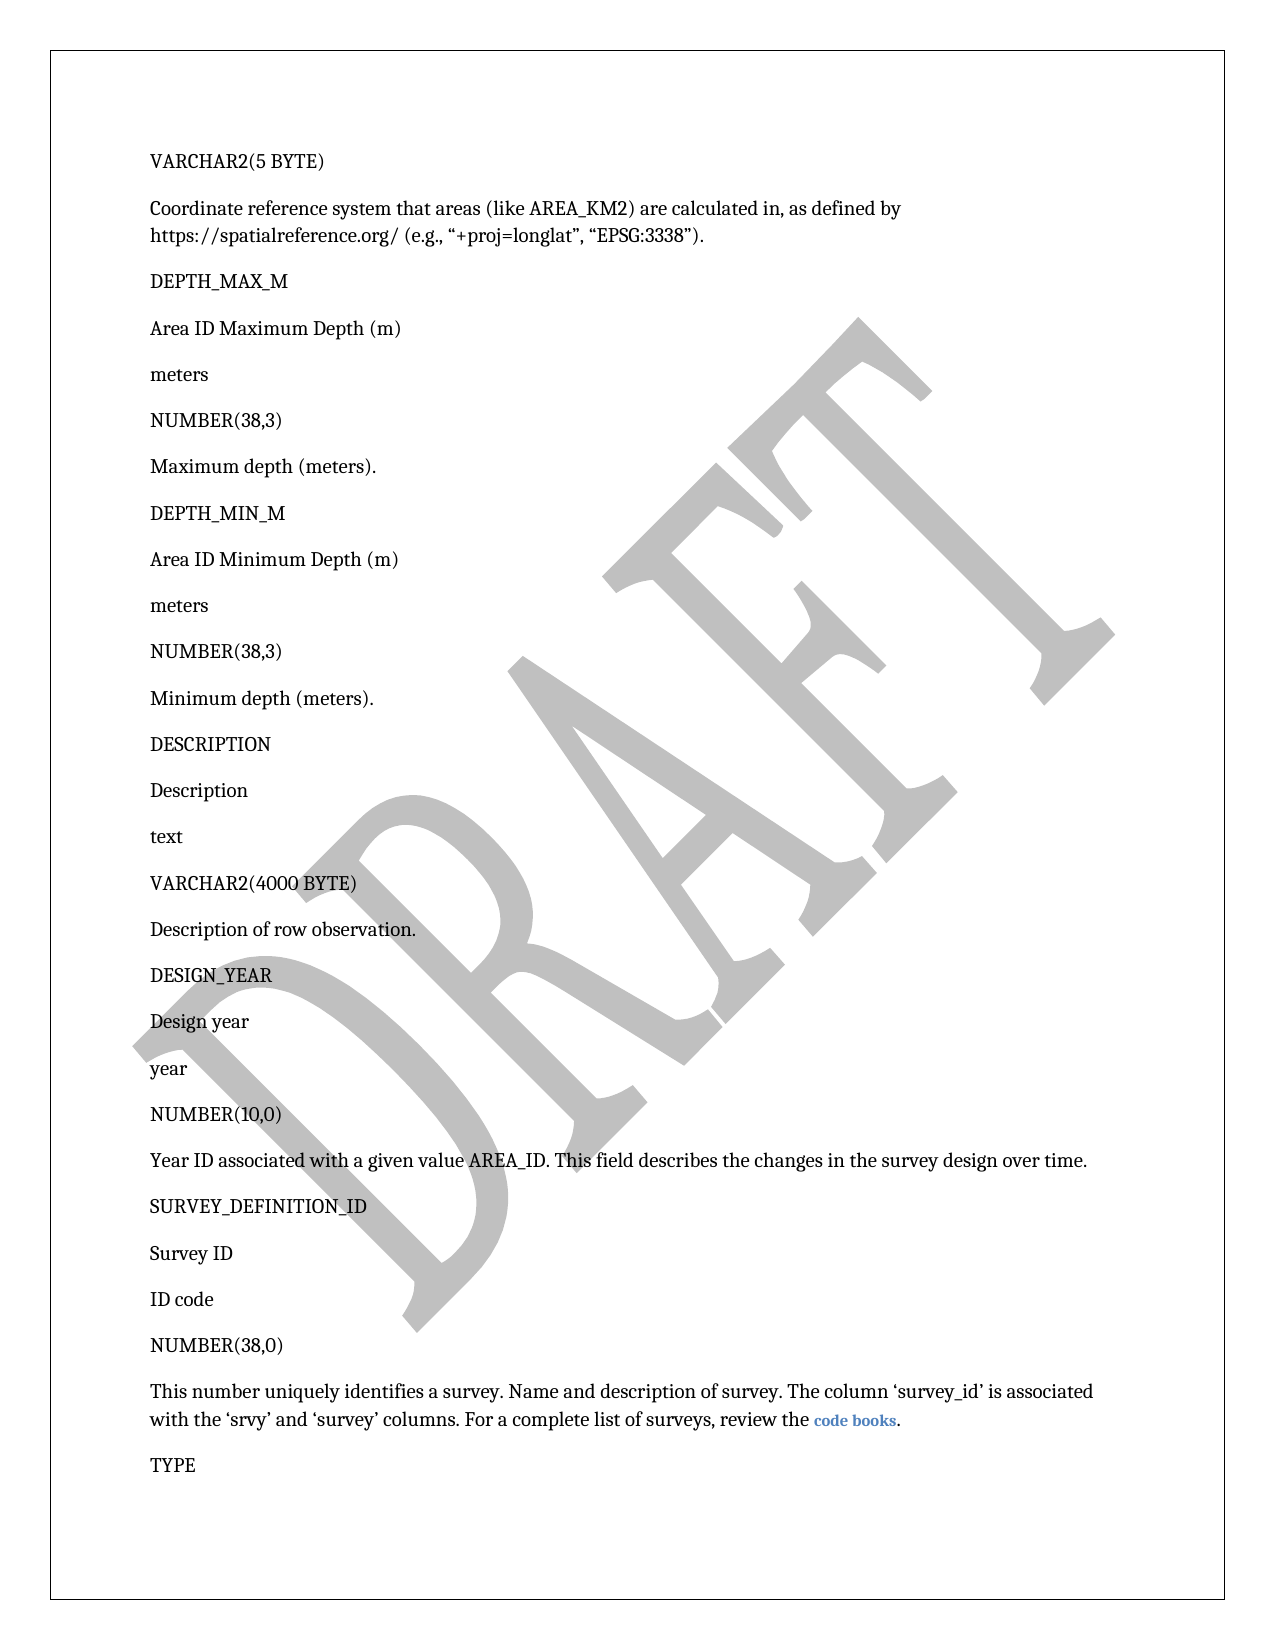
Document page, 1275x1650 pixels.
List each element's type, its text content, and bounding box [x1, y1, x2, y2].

text Description of row observation. [150, 917, 1125, 941]
text TYPE [150, 1454, 1125, 1478]
text NUMBER(10,0) [150, 1102, 1125, 1126]
text DESCRIPTION [150, 732, 1125, 756]
text year [150, 1056, 1125, 1080]
text text [150, 825, 1125, 849]
text Design year [150, 1010, 1125, 1034]
text Coordinate reference system that areas (like AREA_KM2) are calculated in, as defined by https://spatialreference.org/ (e.g., “+proj=longlat”, “EPSG:3338”). [150, 196, 1125, 248]
text Description [150, 779, 1125, 803]
text VARCHAR2(5 BYTE) [150, 150, 1125, 174]
text SURVEY_DEFINITION_ID [150, 1195, 1125, 1219]
text Minimum depth (meters). [150, 686, 1125, 710]
text This number uniquely identifies a survey. Name and description of survey. The column ‘survey_id’ is associated with the ‘srvy’ and ‘survey’ columns. For a complete list of surveys, review the code books. [150, 1380, 1125, 1431]
text NUMBER(38,3) [150, 640, 1125, 664]
text meters [150, 362, 1125, 386]
text meters [150, 594, 1125, 618]
text NUMBER(38,3) [150, 409, 1125, 433]
text NUMBER(38,0) [150, 1334, 1125, 1358]
text DEPTH_MAX_M [150, 270, 1125, 294]
text VARCHAR2(4000 BYTE) [150, 871, 1125, 895]
text Year ID associated with a given value AREA_ID. This field describes the changes in the survey design over time. [150, 1149, 1125, 1173]
text Area ID Maximum Depth (m) [150, 316, 1125, 340]
text Area ID Minimum Depth (m) [150, 547, 1125, 571]
text Survey ID [150, 1241, 1125, 1265]
text DEPTH_MIN_M [150, 501, 1125, 525]
text DESIGN_YEAR [150, 964, 1125, 988]
text ID code [150, 1287, 1125, 1311]
text Maximum depth (meters). [150, 455, 1125, 479]
